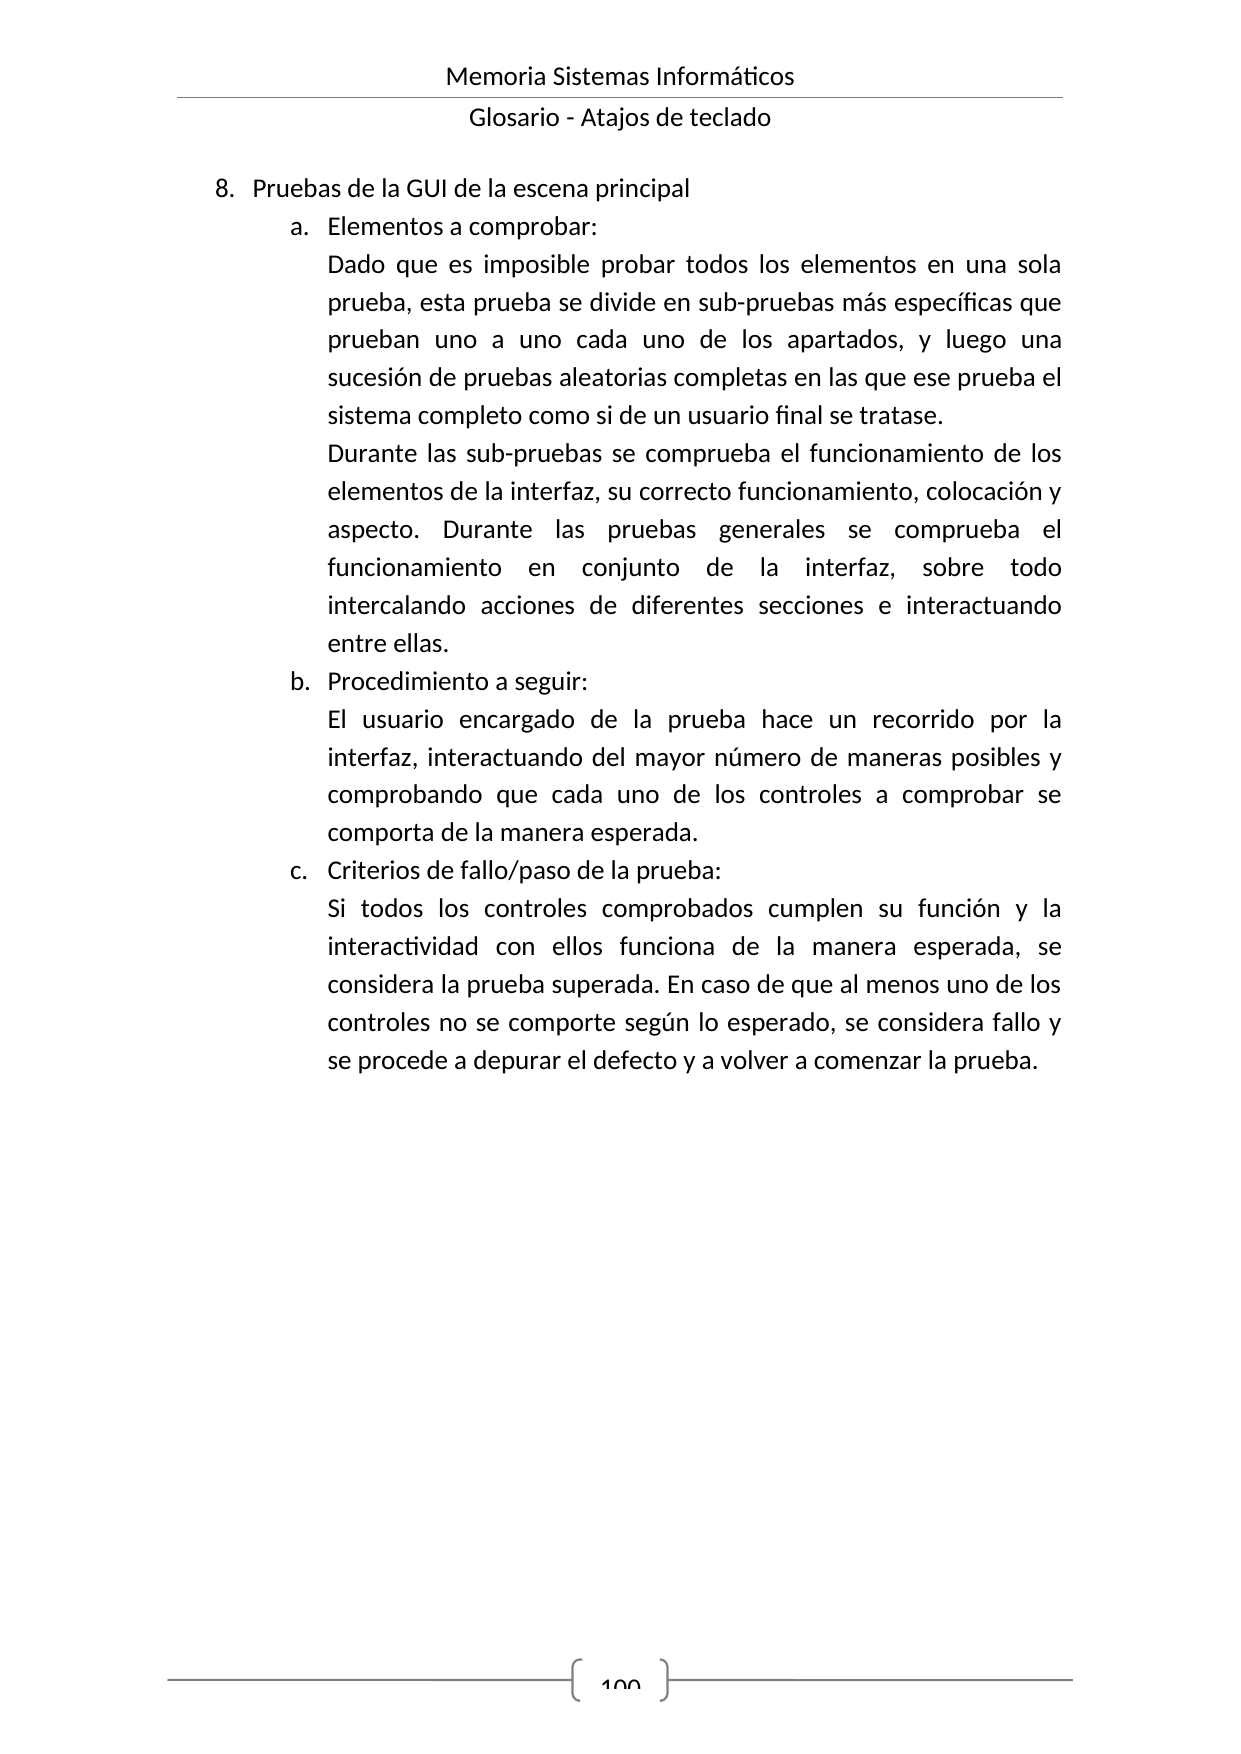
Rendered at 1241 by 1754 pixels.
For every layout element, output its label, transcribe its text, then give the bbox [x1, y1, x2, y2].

list Si todos los controles comprobados cumplen su función y la interactividad con ellos funciona de la manera esperada, se considera la prueba superada. En caso de que al menos uno de los controles no se comporte según lo esperado, se considera fallo y se procede a depurar el defecto y a volver a comenzar la prueba. [327, 891, 1063, 1076]
list Durante las sub-pruebas se comprueba el funcionamiento de los elementos de la interfaz, su correcto funcionamiento, colocación y aspecto. Durante las pruebas generales se comprueba el funcionamiento en conjunto de la interfaz, sobre todo intercalando acciones de diferentes secciones e interactuando entre ellas. [327, 436, 1063, 659]
list Pruebas de la GUI de la escena principal [215, 171, 1063, 204]
list Elementos a comprobar: [290, 209, 1063, 242]
list Criterios de fallo/paso de la prueba: [290, 853, 1063, 887]
list El usuario encargado de la prueba hace un recorrido por la interfaz, interactuando del mayor número de maneras posibles y comprobando que cada uno de los controles a comprobar se comporta de la manera esperada. [327, 702, 1063, 849]
list Dado que es imposible probar todos los elementos en una sola prueba, esta prueba se divide en sub-pruebas más específicas que prueban uno a uno cada uno de los apartados, y luego una sucesión de pruebas aleatorias completas en las que ese prueba el sistema completo como si de un usuario final se tratase. [327, 247, 1063, 432]
list Procedimiento a seguir: [290, 664, 1063, 697]
